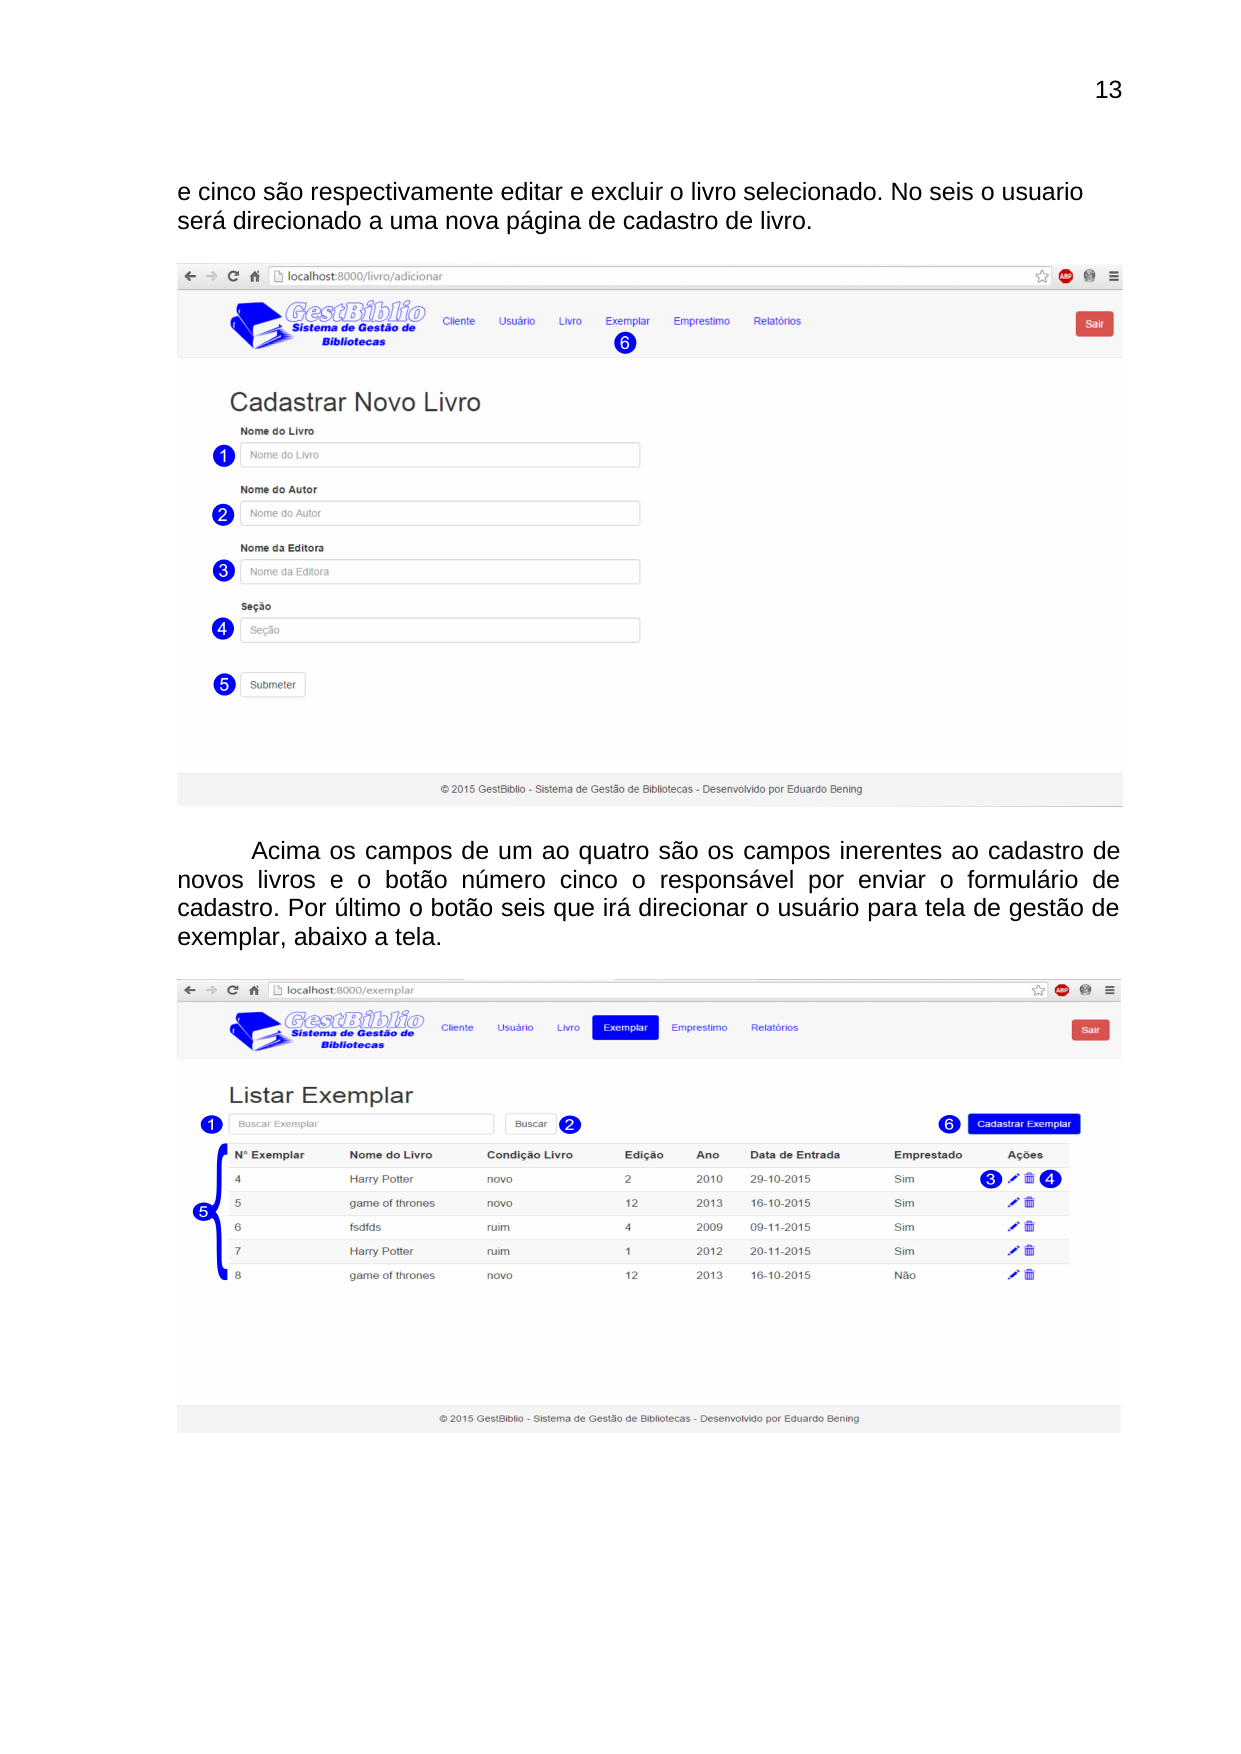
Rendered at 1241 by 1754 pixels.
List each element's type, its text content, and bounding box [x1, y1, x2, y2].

picture [177, 263, 1123, 807]
text Acima os campos de um ao quatro são os campos inerentes ao cadastro de novos livros e o botão número cinco o responsável por enviar o formulário de cadastro. Por último o botão seis que irá direcionar o usuário para tela de gestão de exemplar, abaixo a tela. [177, 836, 1122, 951]
picture [177, 979, 1121, 1433]
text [177, 177, 1122, 234]
